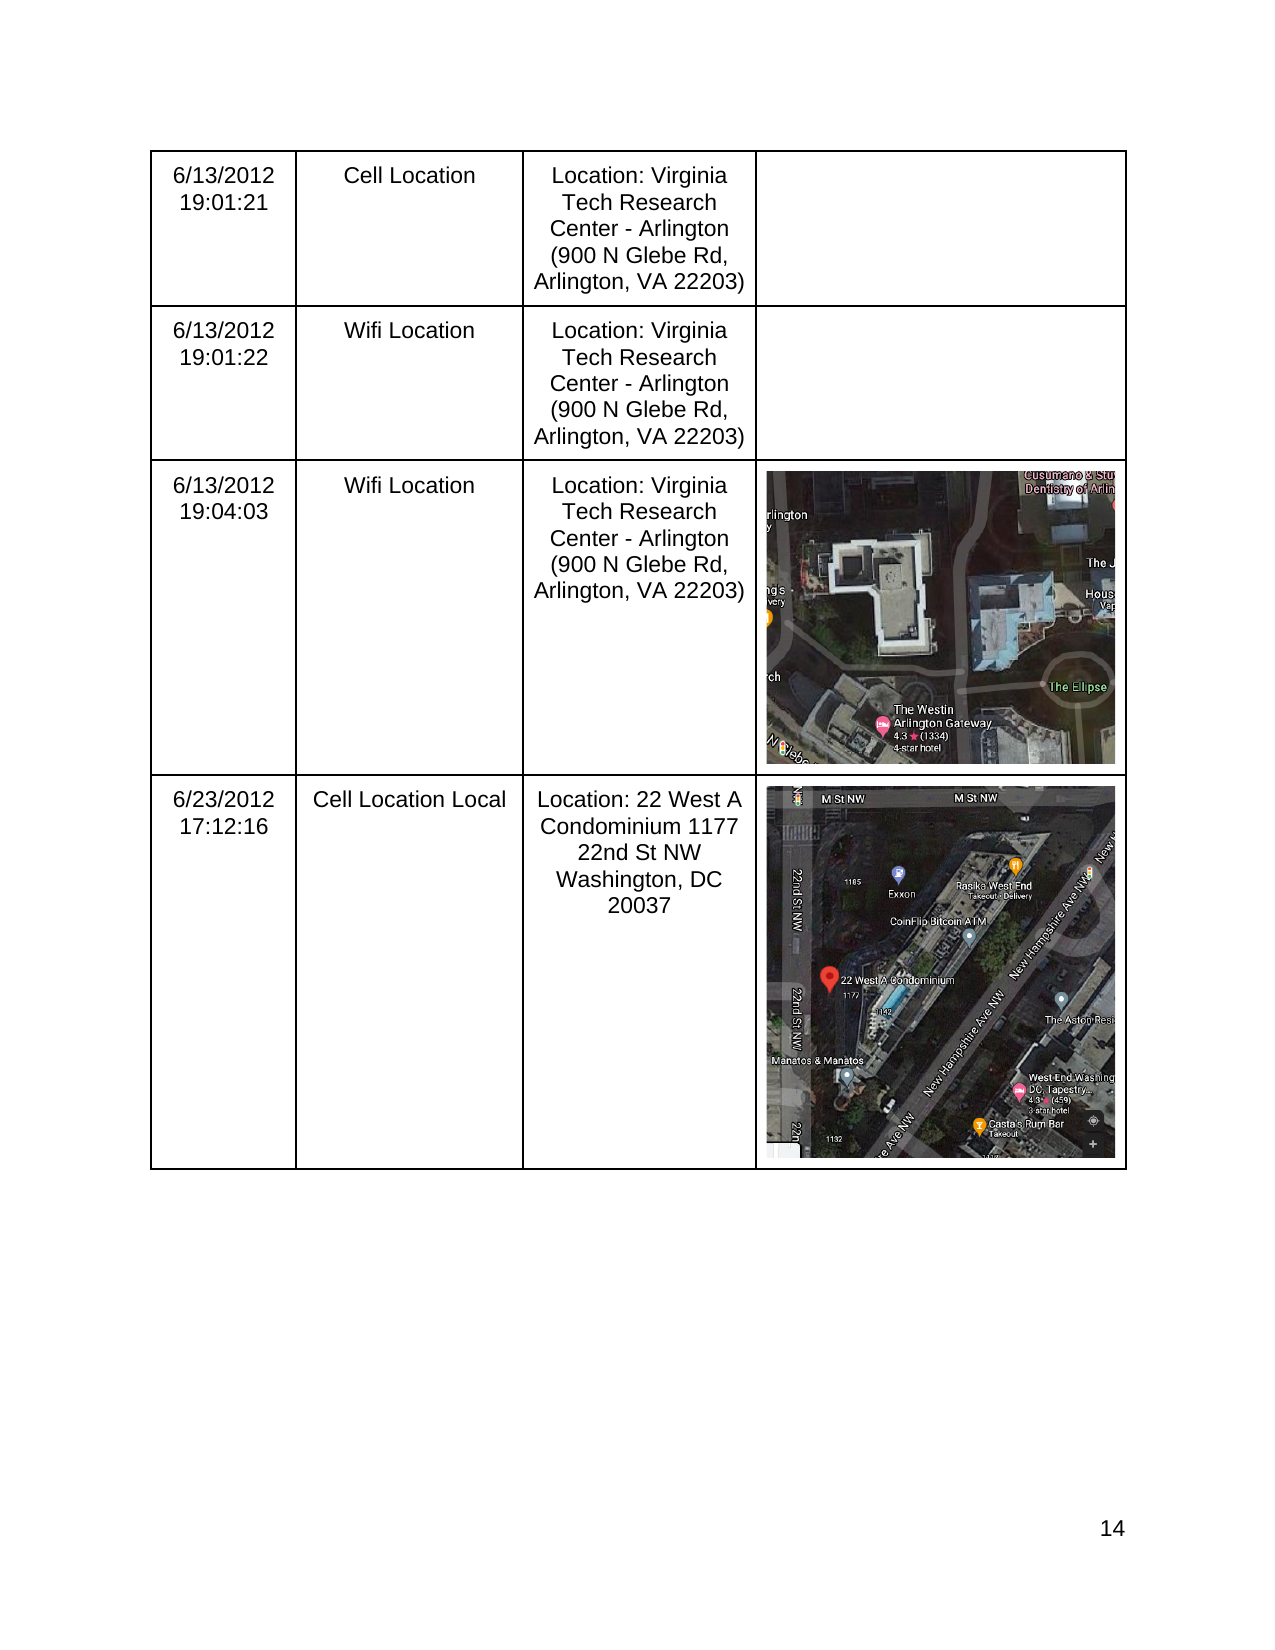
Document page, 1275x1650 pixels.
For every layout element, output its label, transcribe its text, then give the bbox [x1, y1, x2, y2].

table_cell Wifi Location [297, 307, 522, 459]
picture [766, 471, 1116, 764]
table_header Cell Location [297, 152, 522, 305]
table_cell 6/13/2012 19:04:03 [152, 461, 295, 774]
table_cell Cell Location Local [297, 776, 522, 1168]
table_cell [757, 307, 1125, 459]
table_header 6/13/2012 19:01:21 [152, 152, 295, 305]
table_cell Wifi Location [297, 461, 522, 774]
table_cell Location: Virginia Tech Research Center - Arlington (900 N Glebe Rd, Arlington, VA 22203) [524, 461, 755, 774]
table_header [757, 152, 1125, 305]
table_cell [757, 776, 1125, 1168]
picture [766, 786, 1116, 1158]
table_cell Location: 22 West A Condominium 1177 22nd St NW Washington, DC 20037 [524, 776, 755, 1168]
table_cell Location: Virginia Tech Research Center - Arlington (900 N Glebe Rd, Arlington, VA 22203) [524, 307, 755, 459]
table_header Location: Virginia Tech Research Center - Arlington (900 N Glebe Rd, Arlington, VA 22203) [524, 152, 755, 305]
table_cell 6/23/2012 17:12:16 [152, 776, 295, 1168]
table_cell 6/13/2012 19:01:22 [152, 307, 295, 459]
table_cell [757, 461, 1125, 774]
